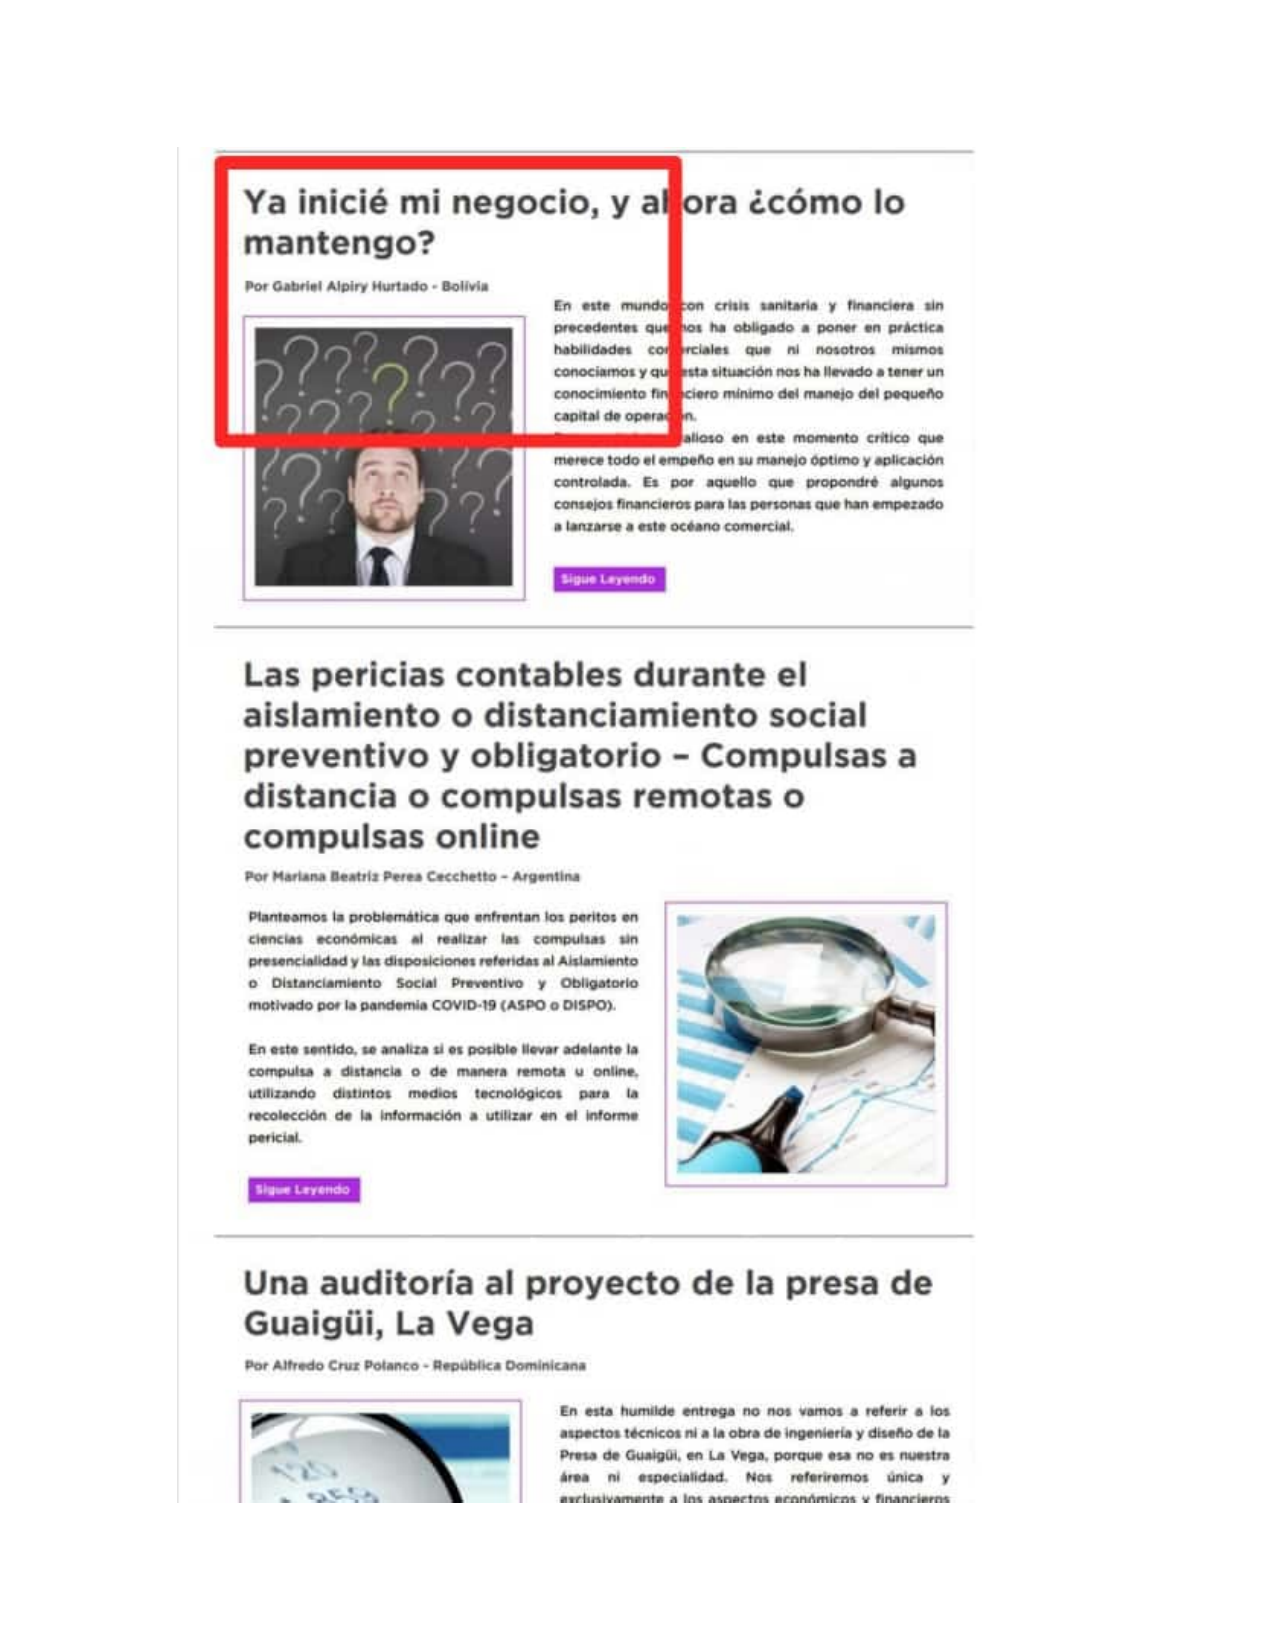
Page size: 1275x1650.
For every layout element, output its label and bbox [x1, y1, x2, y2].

picture [177, 147, 999, 1503]
